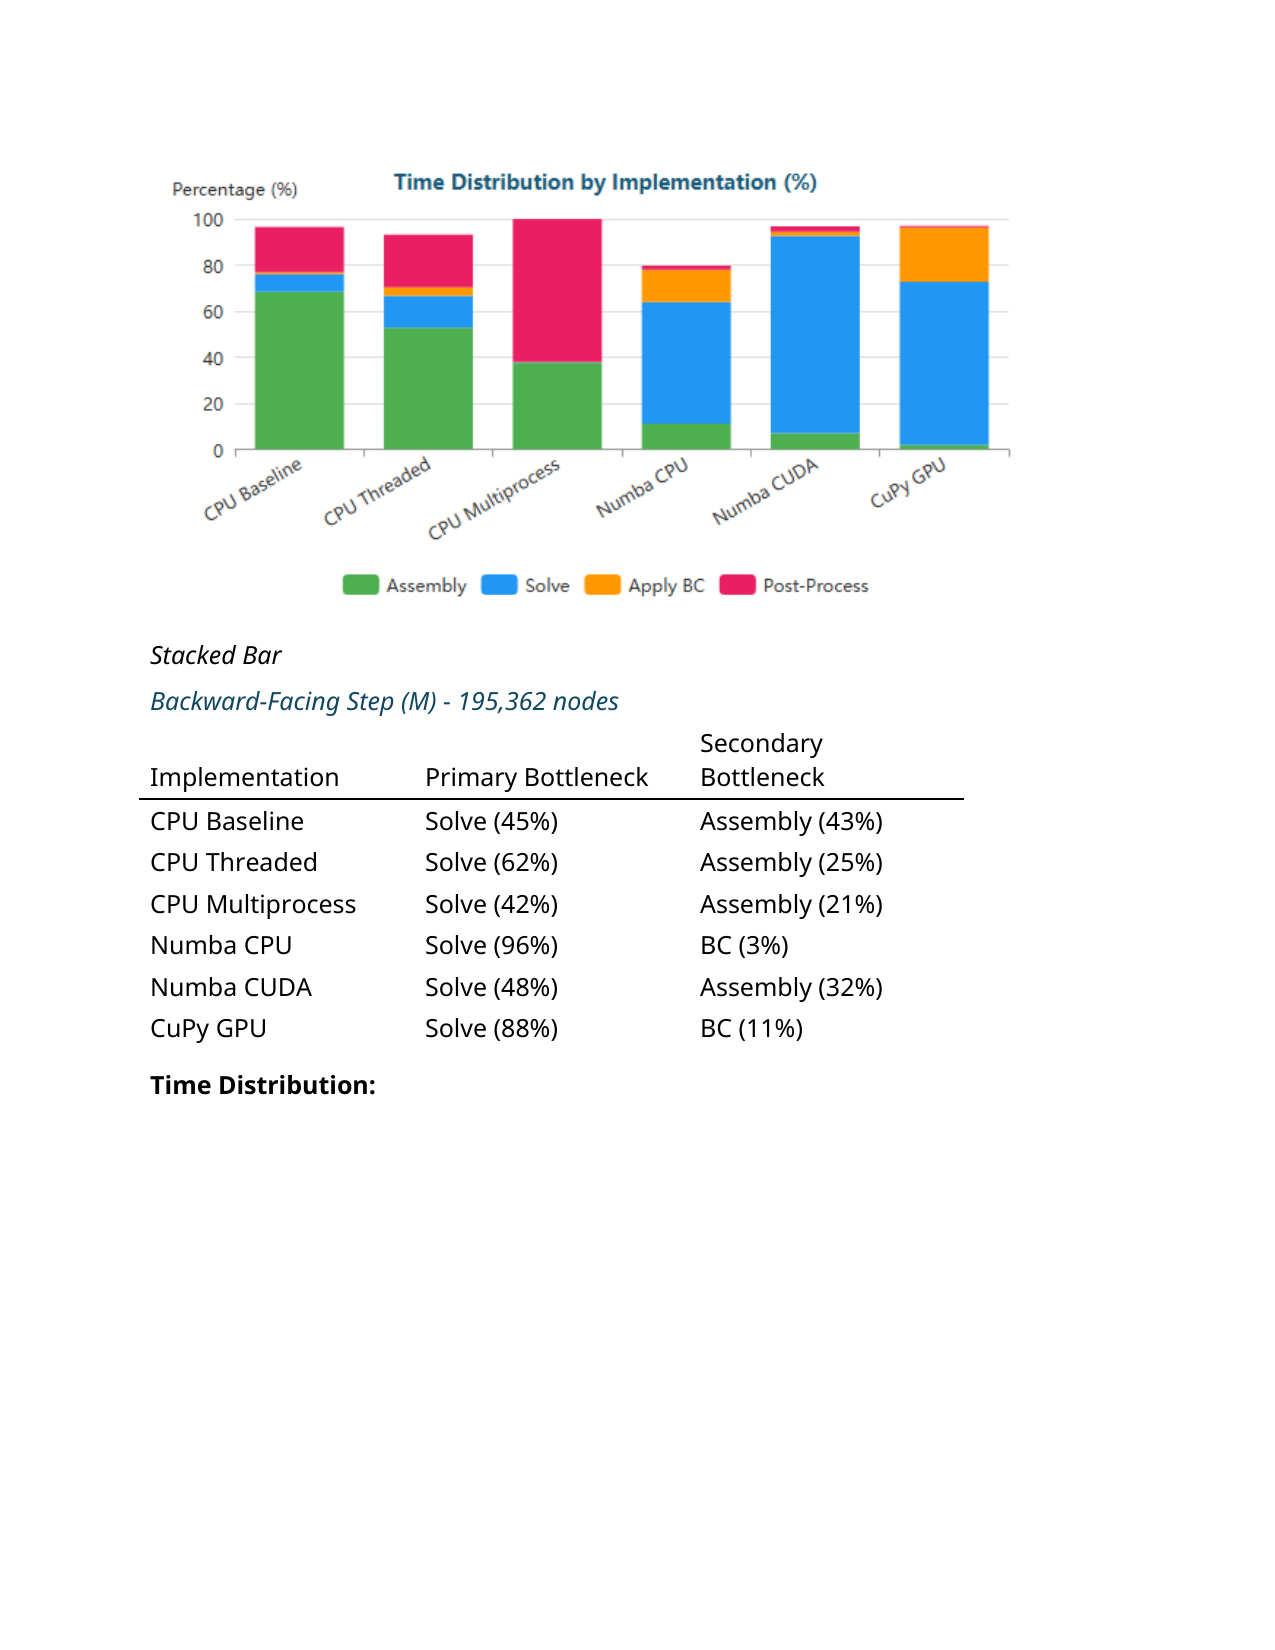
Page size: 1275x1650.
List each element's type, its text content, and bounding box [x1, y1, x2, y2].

picture [168, 150, 1044, 617]
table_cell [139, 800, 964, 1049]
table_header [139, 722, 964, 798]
subtitle Backward-Facing Step (M) - 195,362 nodes [150, 684, 1125, 718]
text Stacked Bar [150, 637, 1125, 672]
text Time Distribution: [150, 1068, 1125, 1102]
